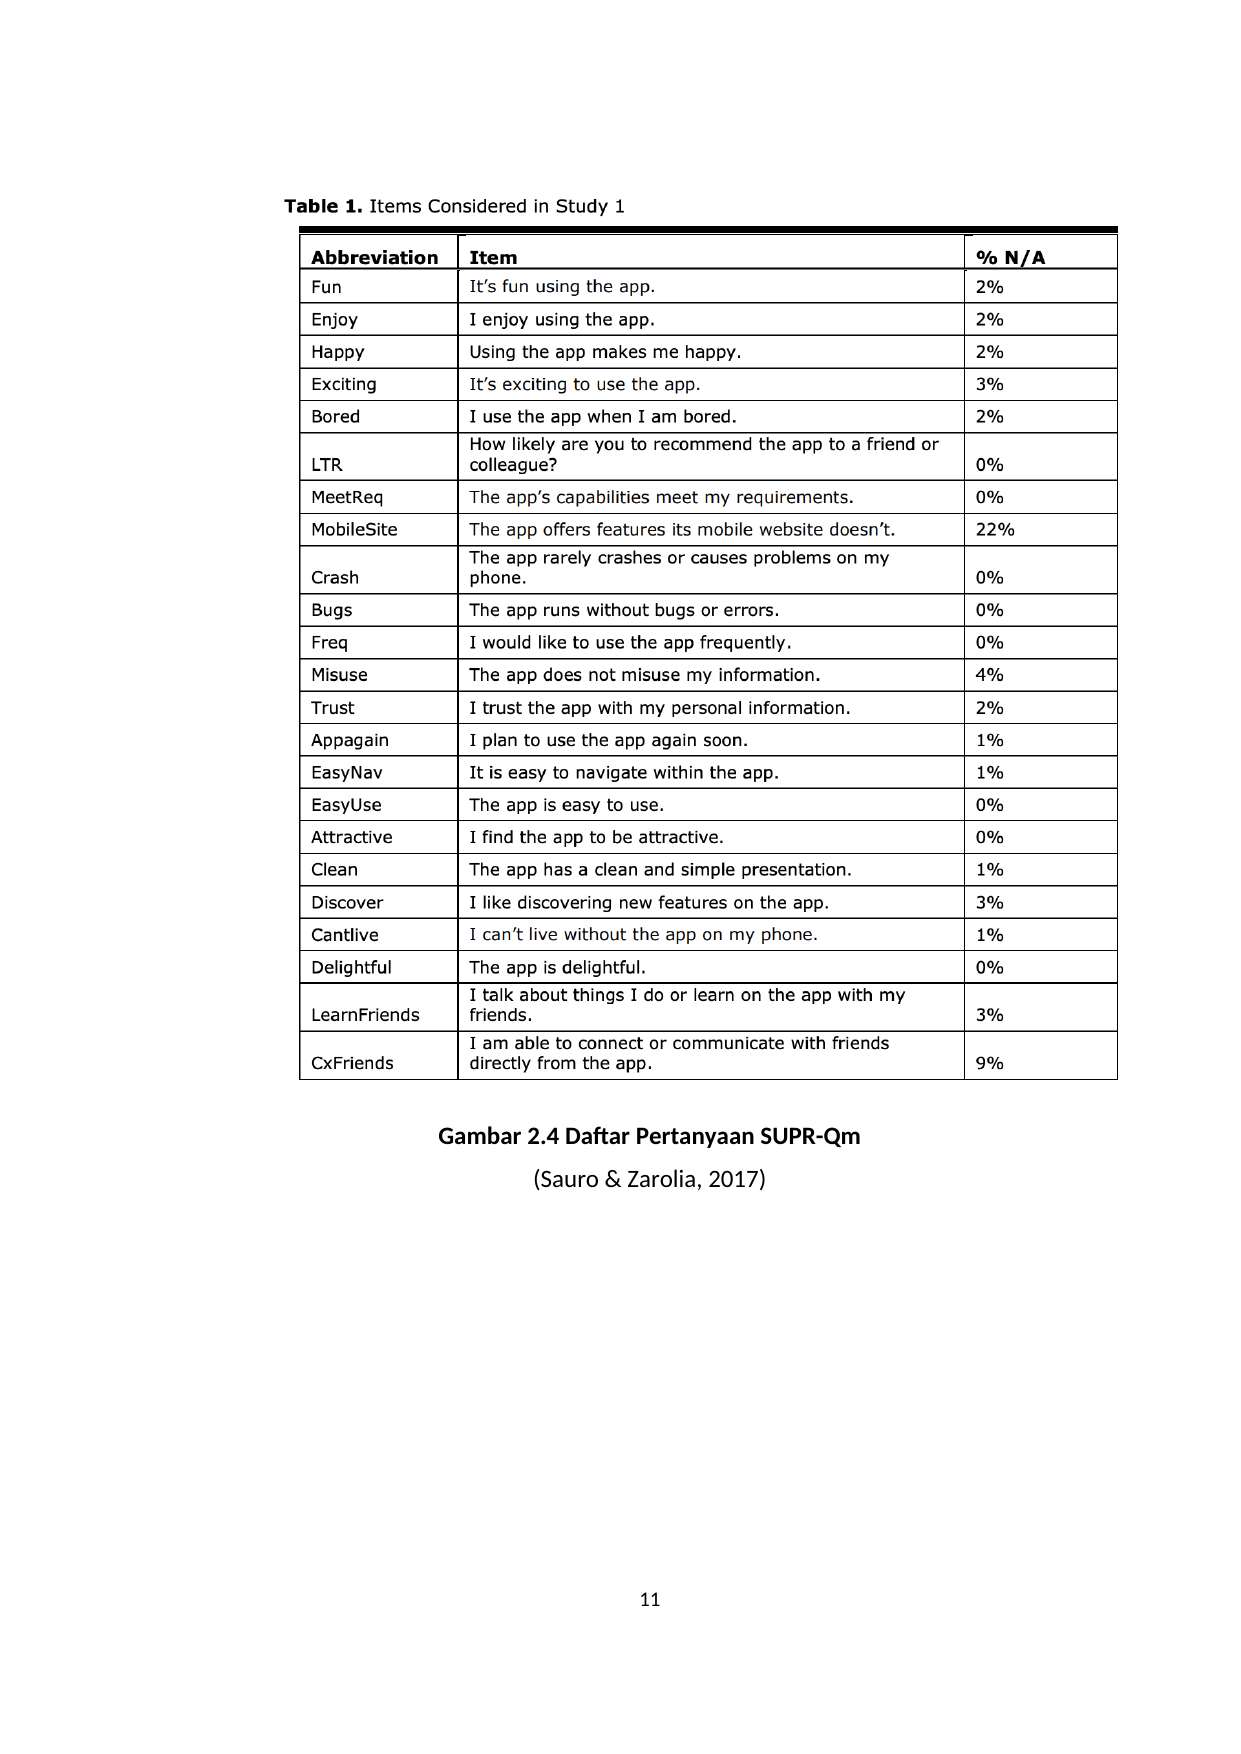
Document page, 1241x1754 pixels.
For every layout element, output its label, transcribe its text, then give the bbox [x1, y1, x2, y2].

text Gambar 2.4 Daftar Pertanyaan SUPR-Qm [236, 1120, 1063, 1151]
picture [236, 177, 1157, 1108]
text (Sauro & Zarolia, 2017) [236, 1163, 1063, 1193]
